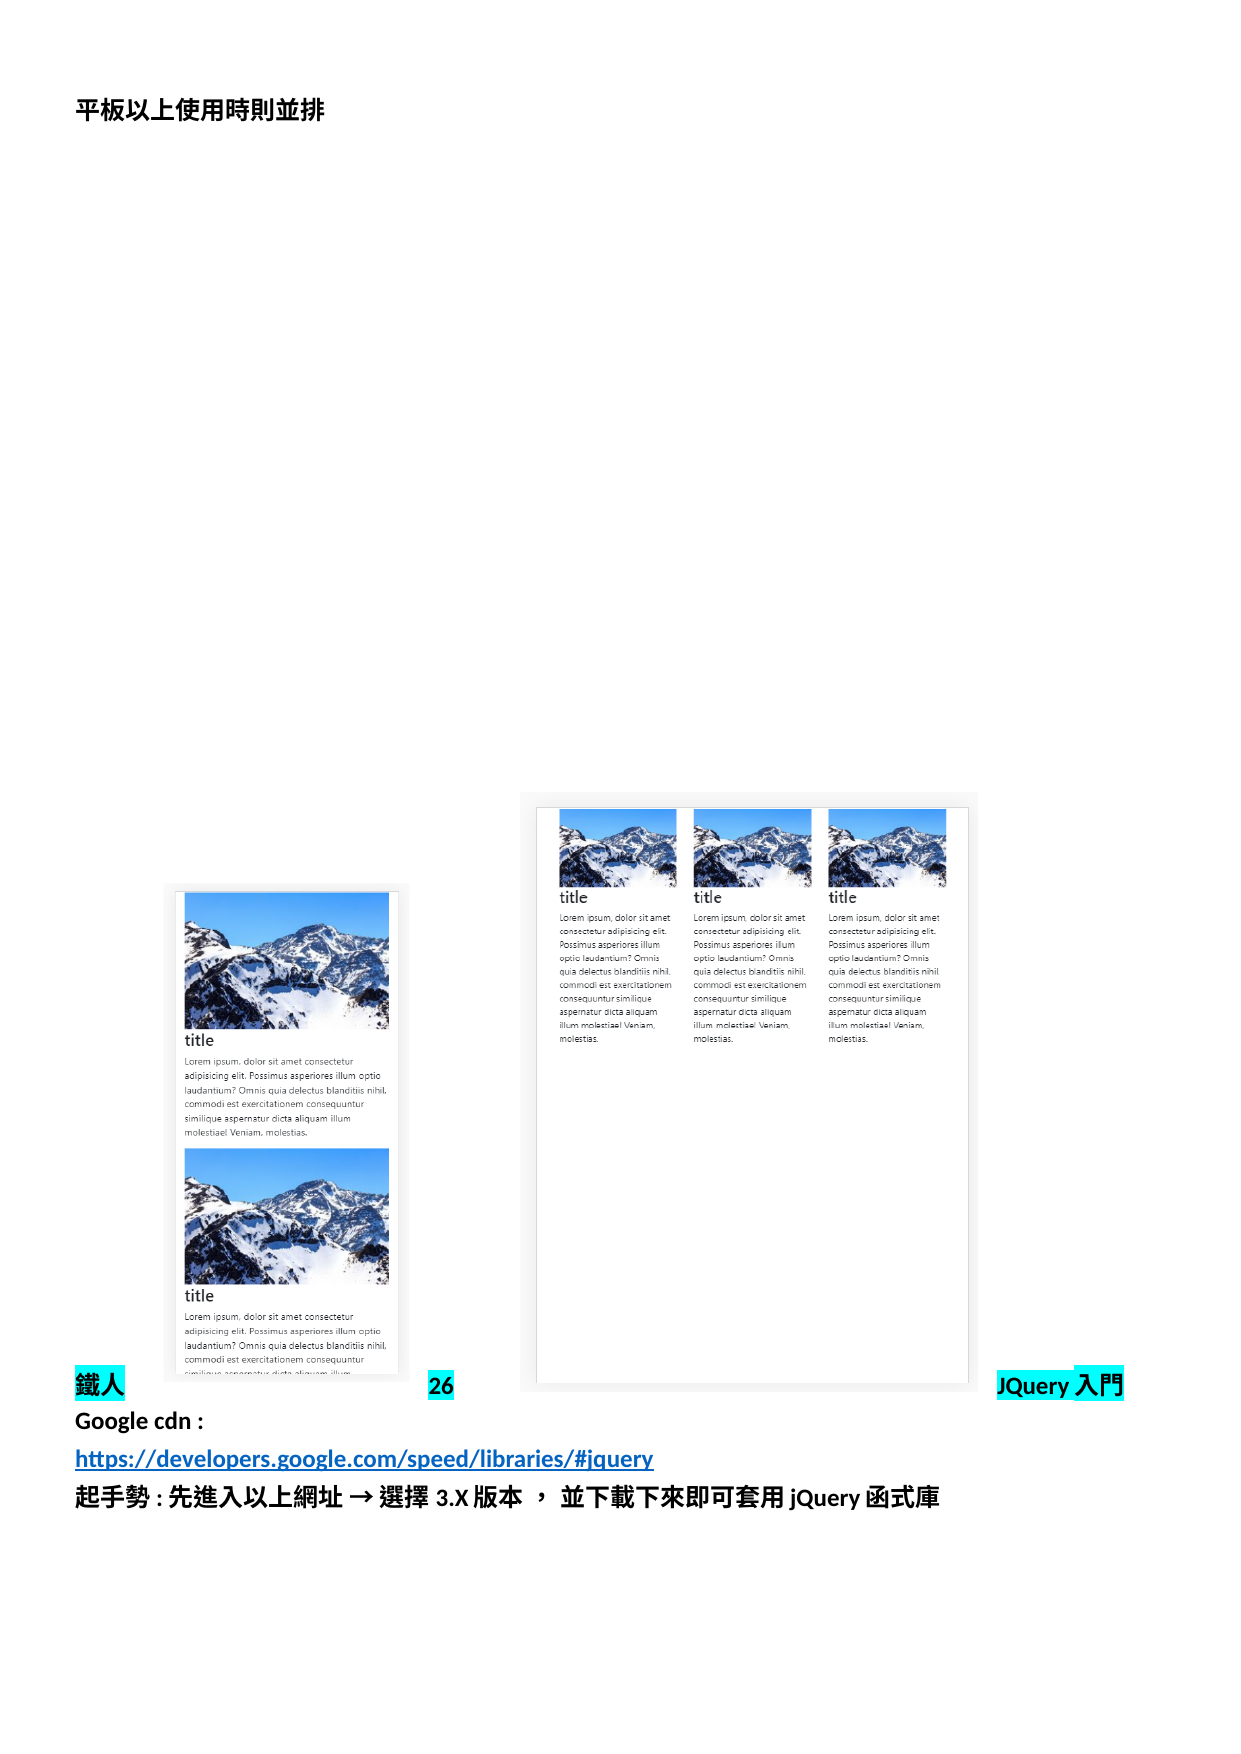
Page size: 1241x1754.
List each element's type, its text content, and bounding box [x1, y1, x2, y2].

text https://developers.google.com/speed/libraries/#jquery [75, 1439, 1165, 1477]
text 起手勢 : 先進入以上網址 → 選擇 3.X版本 ， 並下載下來即可套用jQuery函式庫 [75, 1477, 1165, 1514]
text 鐵人 26 JQuery入門 [75, 1364, 1165, 1402]
text 使用範例 – 使手機使用時會跳行，平板以上使用時則並排 [75, 89, 1165, 127]
text Google cdn : [75, 1402, 1165, 1439]
